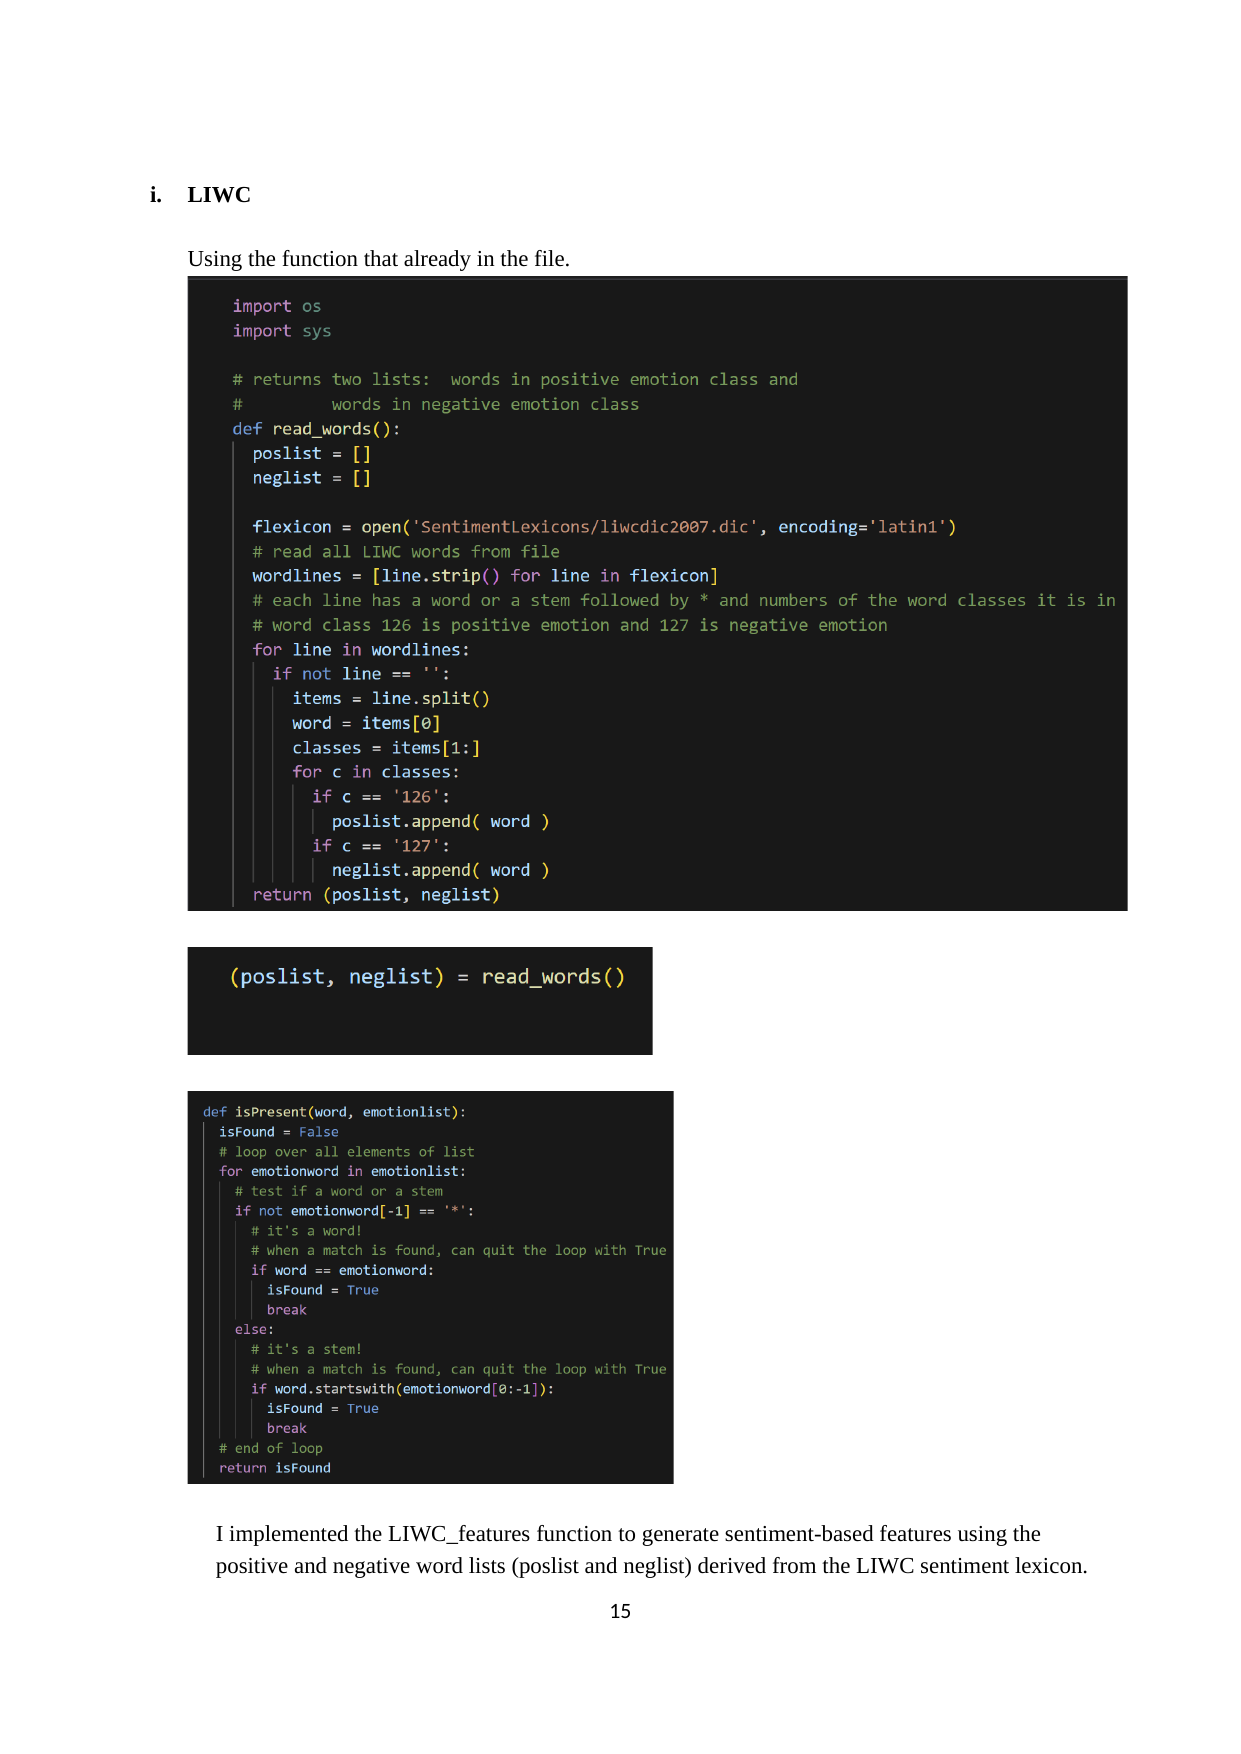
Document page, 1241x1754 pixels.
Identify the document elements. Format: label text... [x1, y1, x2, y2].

list I implemented the LIWC_features function to generate sentiment-based features using the positive and negative word lists (poslist and neglist) derived from the LIWC sentiment lexicon. [216, 1520, 1090, 1578]
list Using the function that already in the file. [187, 245, 1090, 271]
picture [187, 947, 653, 1055]
picture [187, 276, 1128, 911]
list LIWC [150, 182, 1090, 208]
picture [187, 1091, 674, 1484]
